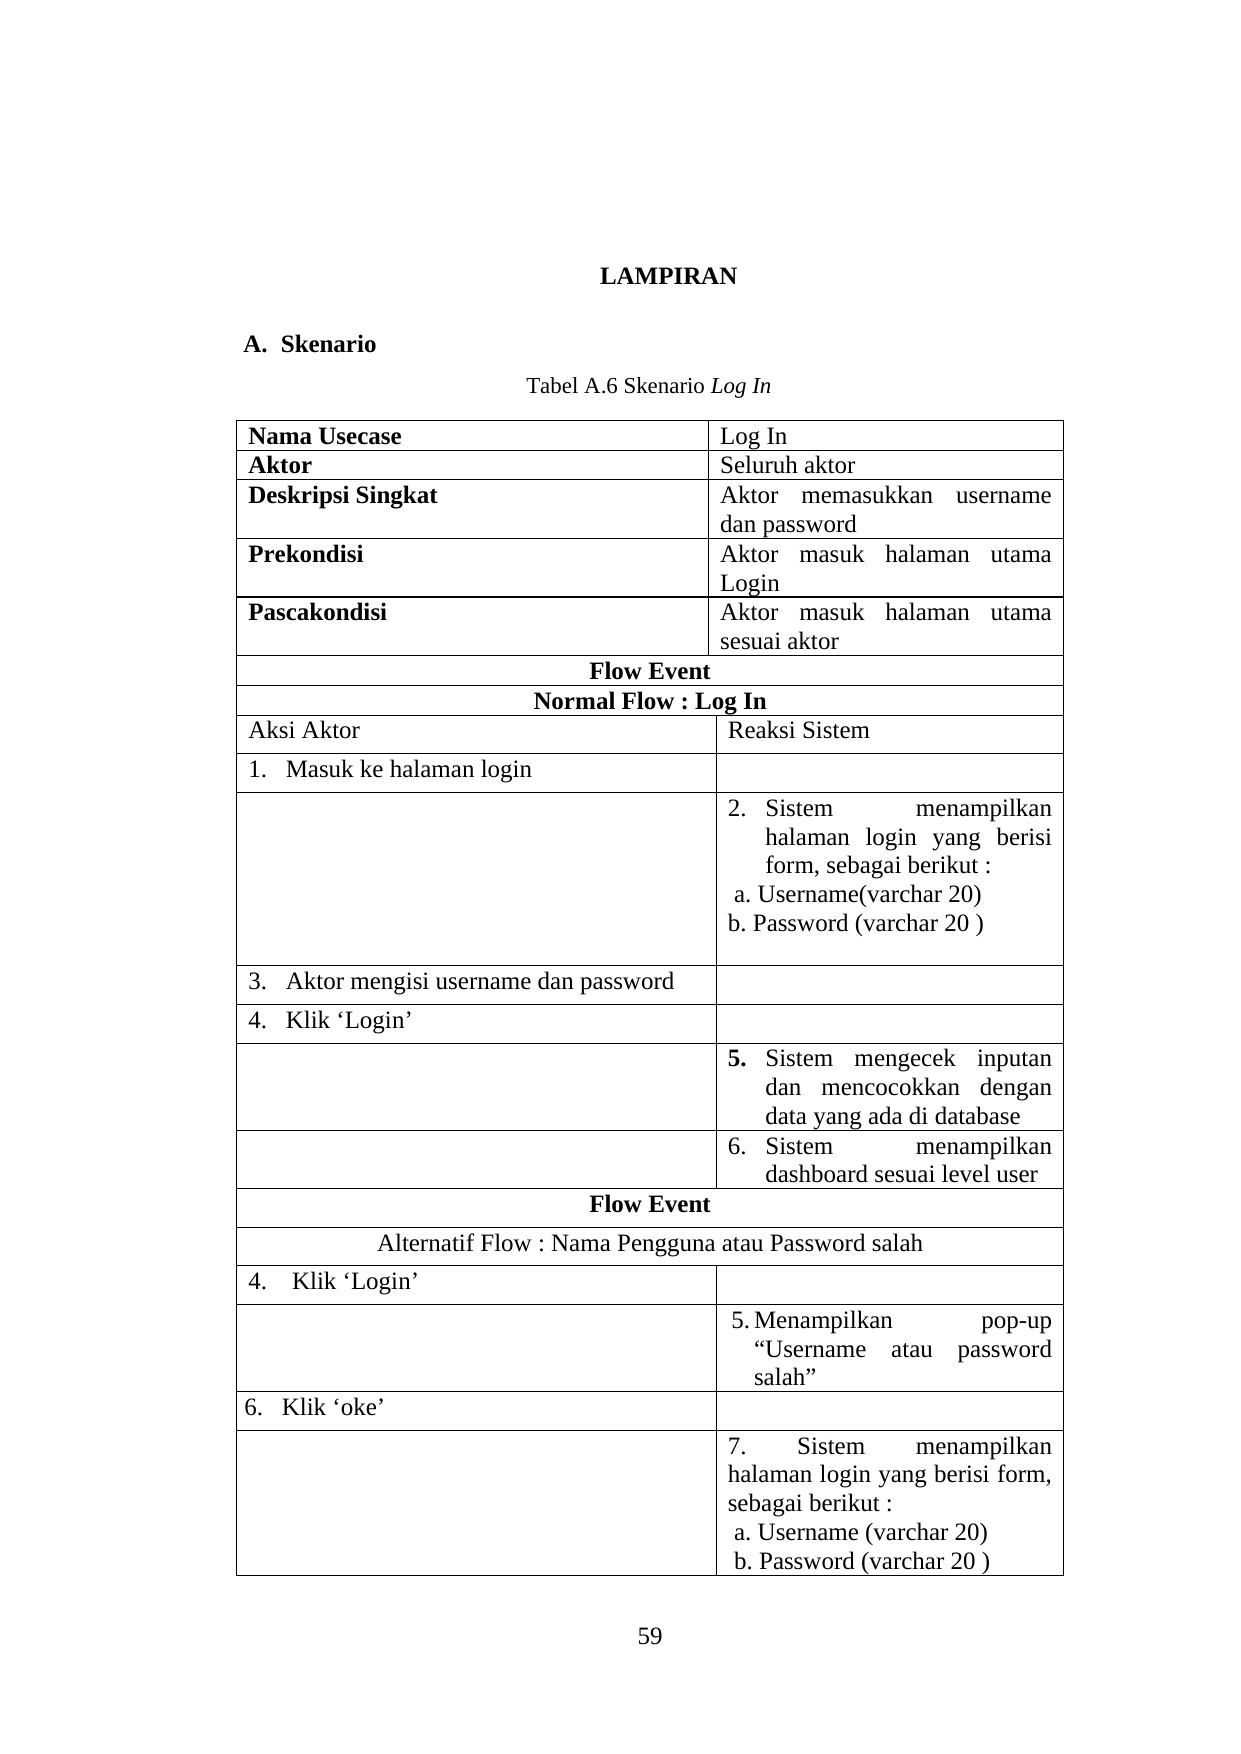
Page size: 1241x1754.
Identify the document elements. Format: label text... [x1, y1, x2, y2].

subtitle Skenario [243, 329, 1063, 358]
table_cell Flow Event [237, 1189, 1063, 1227]
table_cell Aktor masuk halaman utama Login [709, 539, 1063, 596]
table_cell Seluruh aktor [709, 451, 1063, 479]
table_cell [237, 1044, 716, 1130]
subtitle LAMPIRAN [274, 261, 1063, 290]
table_cell Sistem menampilkan dashboard sesuai level user [717, 1131, 1063, 1188]
table_cell Aktor masuk halaman utama sesuai aktor [709, 598, 1063, 655]
table_cell Alternatif Flow : Nama Pengguna atau Password salah [237, 1228, 1063, 1265]
table_cell [237, 793, 716, 965]
table_cell Pascakondisi [237, 598, 708, 655]
table_cell [717, 1005, 1063, 1042]
table_cell [237, 1431, 716, 1574]
table_cell Prekondisi [237, 539, 708, 596]
table_cell Menampilkan pop-up “Username atau password salah” [717, 1305, 1063, 1391]
table_cell [717, 1266, 1063, 1304]
table_cell Masuk ke halaman login [237, 754, 716, 792]
table_cell [717, 754, 1063, 792]
table_cell Flow Event [237, 656, 1063, 685]
table_cell Aktor [237, 451, 708, 479]
table_cell [237, 1131, 716, 1188]
table_cell Aktor memasukkan username dan password [709, 480, 1063, 538]
table_cell Aksi Aktor [237, 716, 716, 753]
table_cell Klik ‘Login’ [237, 1005, 716, 1042]
text Tabel A.1 Skenario Log In [236, 372, 1063, 399]
table_cell Klik ‘oke’ [237, 1392, 716, 1430]
table_cell Reaksi Sistem [717, 716, 1063, 753]
table_cell 4. Klik ‘Login’ [237, 1266, 716, 1304]
table_cell Sistem mengecek inputan dan mencocokkan dengan data yang ada di database [717, 1044, 1063, 1130]
table_cell Normal Flow : Log In [237, 686, 1063, 714]
table_cell [717, 1392, 1063, 1430]
table_header Nama Usecase [237, 421, 708, 449]
table_cell Sistem menampilkan halaman login yang berisi form, sebagai berikut : a. Username(varchar 20) b. Password (varchar 20 ) [717, 793, 1063, 965]
table_cell [237, 1305, 716, 1391]
table_cell [717, 966, 1063, 1004]
table_cell Deskripsi Singkat [237, 480, 708, 538]
table_cell Aktor mengisi username dan password [237, 966, 716, 1004]
table_header Log In [709, 421, 1063, 449]
table_cell 7. Sistem menampilkan halaman login yang berisi form, sebagai berikut : a. Username (varchar 20) b. Password (varchar 20 ) [717, 1431, 1063, 1574]
